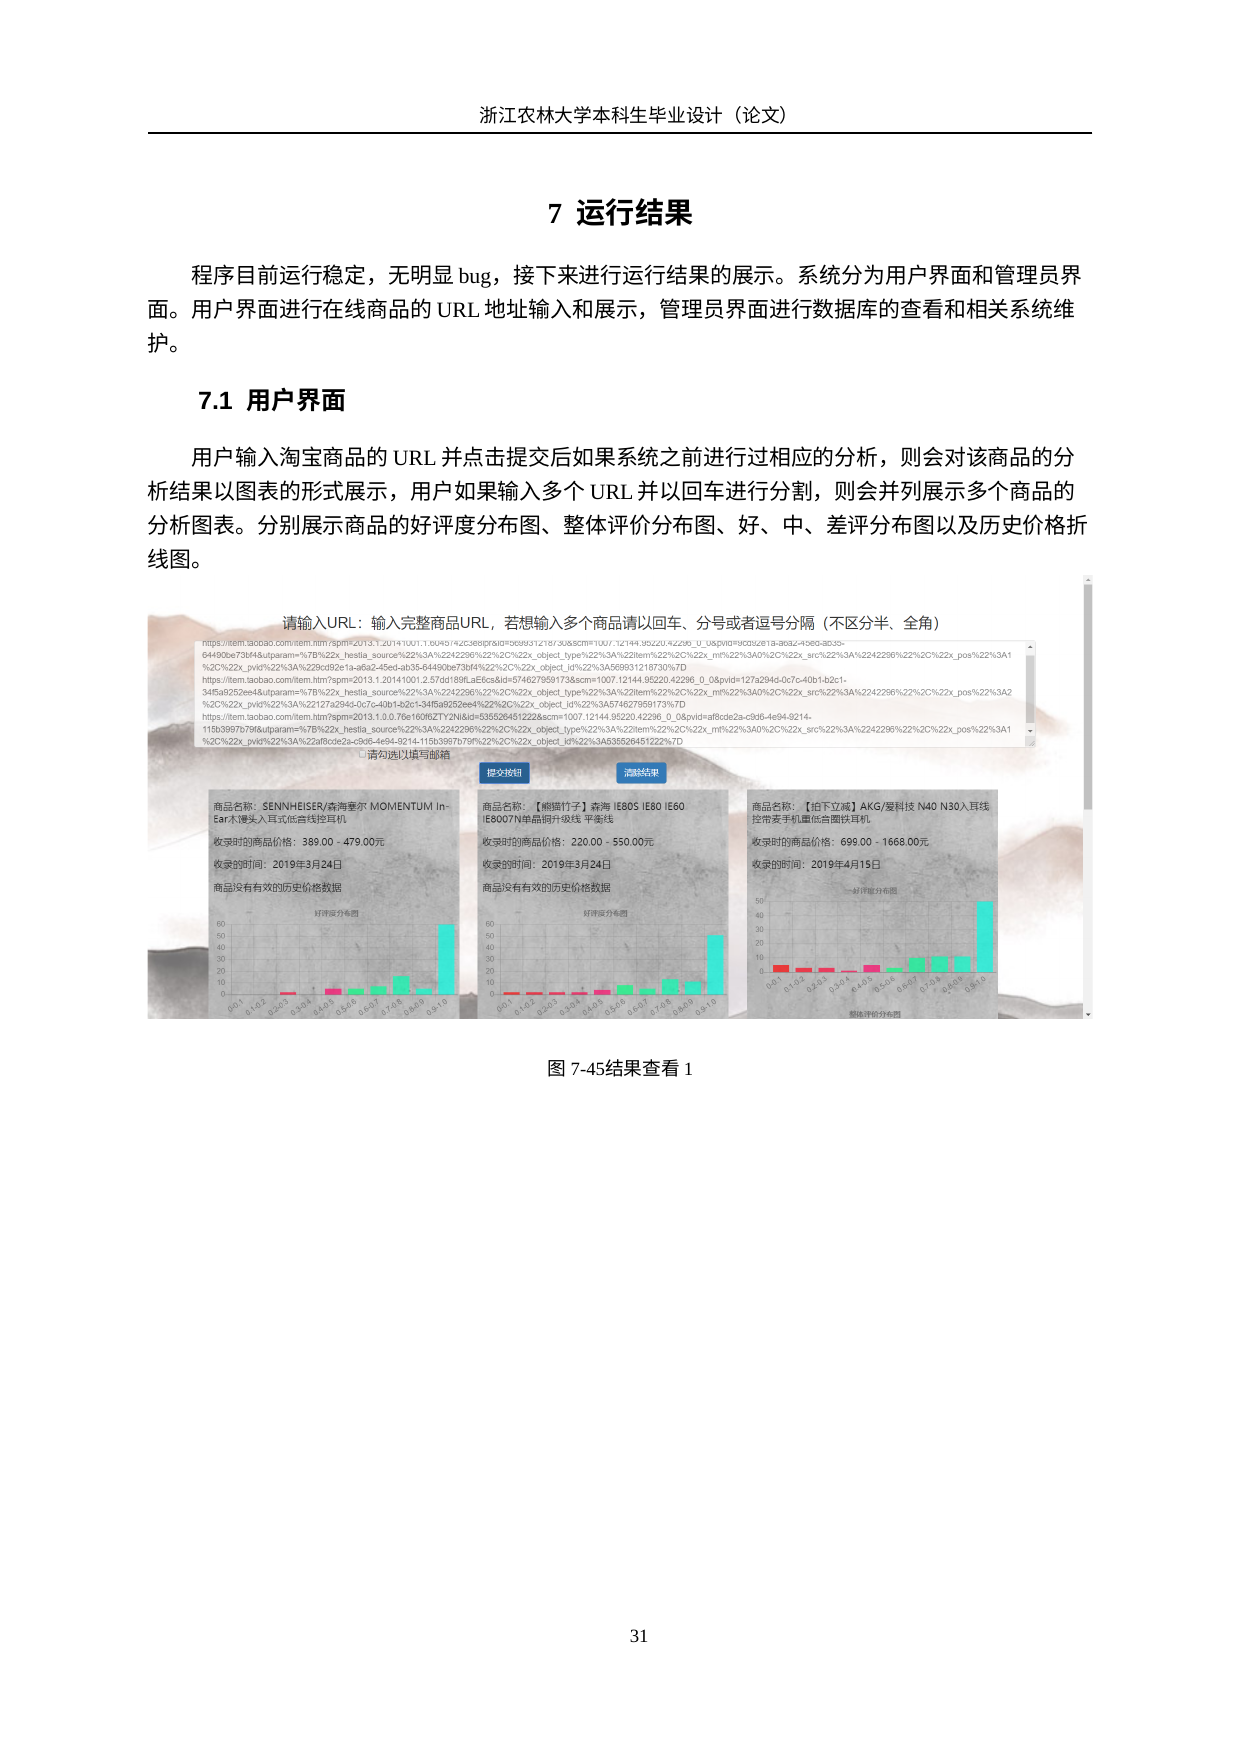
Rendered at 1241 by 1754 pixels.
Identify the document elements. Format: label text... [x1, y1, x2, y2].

picture [147, 575, 1093, 1019]
subtitle 用户界面 [148, 365, 1092, 433]
subtitle 运行结果 [148, 176, 1092, 244]
text 程序目前运行稳定，无明显bug，接下来进行运行结果的展示。系统分为用户界面和管理员界面。用户界面进行在线商品的URL地址输入和展示，管理员界面进行数据库的查看和相关系统维护。 [148, 257, 1092, 359]
text 用户输入淘宝商品的URL并点击提交后如果系统之前进行过相应的分析，则会对该商品的分析结果以图表的形式展示，用户如果输入多个URL并以回车进行分割，则会并列展示多个商品的分析图表。分别展示商品的好评度分布图、整体评价分布图、好、中、差评分布图以及历史价格折线图。 [148, 439, 1092, 575]
